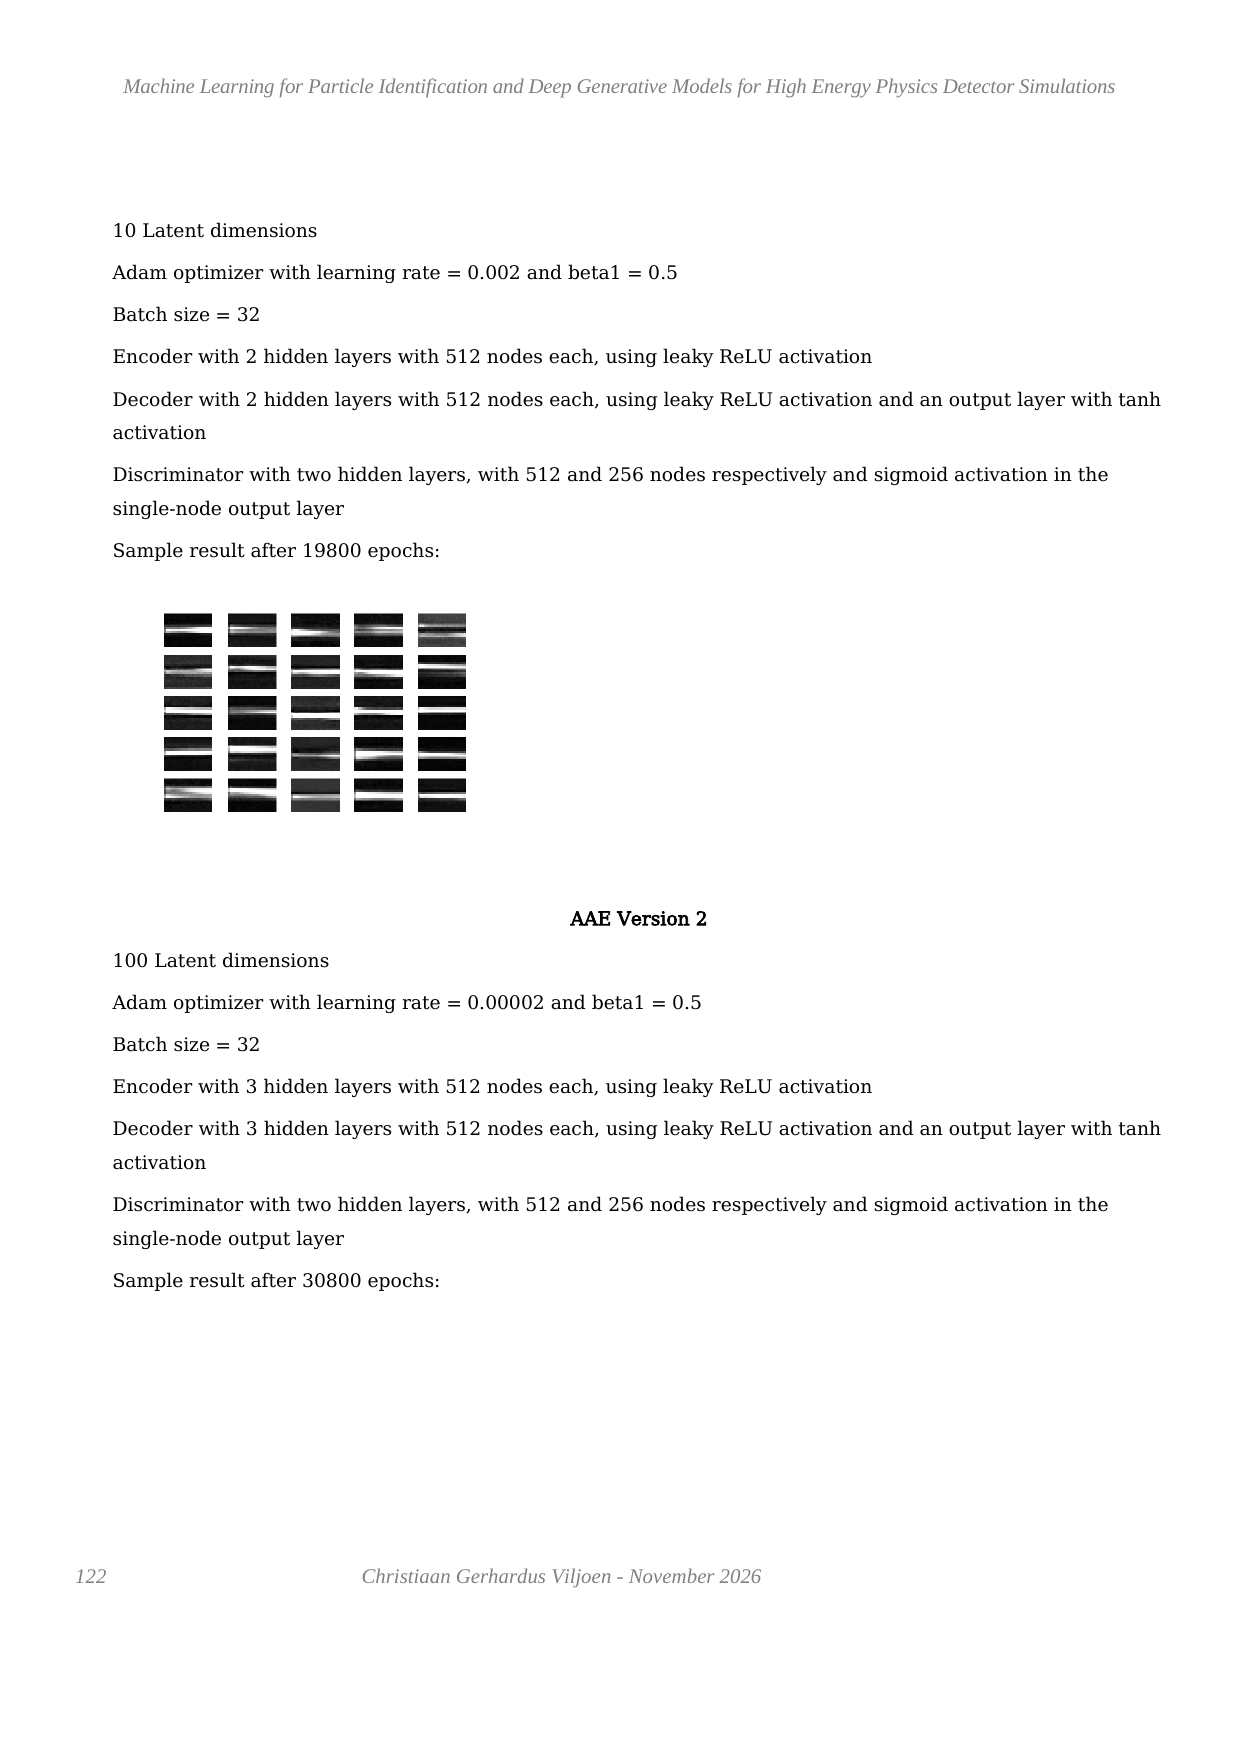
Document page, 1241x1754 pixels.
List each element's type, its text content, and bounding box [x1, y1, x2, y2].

text AAE Version 2 [112, 906, 1165, 929]
text 100 Latent dimensions [112, 948, 1165, 971]
text Decoder with 2 hidden layers with 512 nodes each, using leaky ReLU activation and an output layer with tanh activation [112, 387, 1165, 444]
picture [112, 581, 508, 845]
text Adam optimizer with learning rate = 0.00002 and beta1 = 0.5 [112, 991, 1165, 1013]
text Discriminator with two hidden layers, with 512 and 256 nodes respectively and sigmoid activation in the single-node output layer [112, 1193, 1165, 1249]
text Batch size = 32 [112, 1033, 1165, 1055]
text Adam optimizer with learning rate = 0.002 and beta1 = 0.5 [112, 261, 1165, 284]
text Batch size = 32 [112, 303, 1165, 326]
text Decoder with 3 hidden layers with 512 nodes each, using leaky ReLU activation and an output layer with tanh activation [112, 1117, 1165, 1173]
text Sample result after 19800 epochs: [112, 539, 1165, 562]
text Encoder with 3 hidden layers with 512 nodes each, using leaky ReLU activation [112, 1075, 1165, 1097]
text Encoder with 2 hidden layers with 512 nodes each, using leaky ReLU activation [112, 345, 1165, 368]
text 10 Latent dimensions [112, 219, 1165, 242]
text Discriminator with two hidden layers, with 512 and 256 nodes respectively and sigmoid activation in the single-node output layer [112, 463, 1165, 519]
text Sample result after 30800 epochs: [112, 1268, 1165, 1291]
